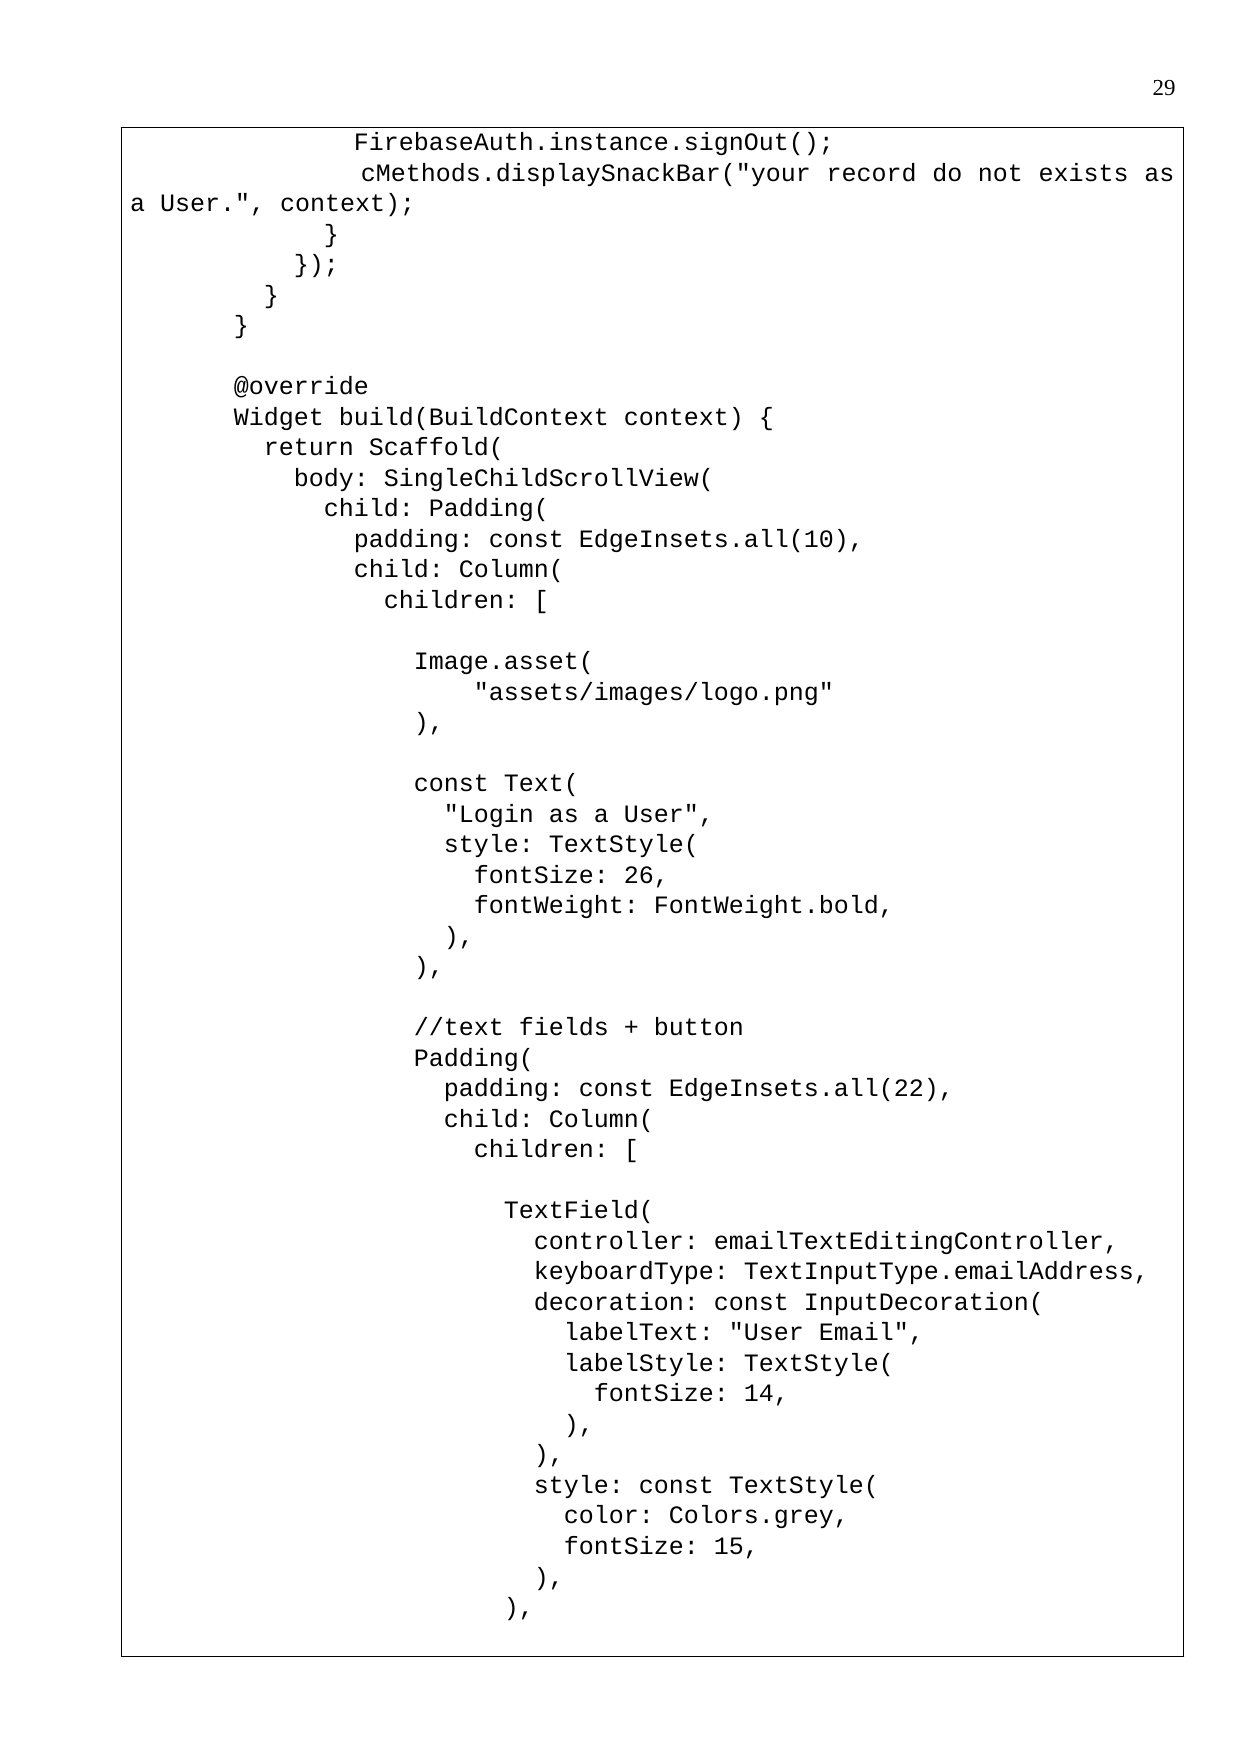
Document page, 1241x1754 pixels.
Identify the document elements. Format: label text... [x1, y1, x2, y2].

text child: Padding( [122, 493, 1183, 523]
text Padding( [122, 1042, 1183, 1073]
text children: [ [122, 1134, 1183, 1165]
text "assets/images/logo.png" [122, 676, 1183, 706]
text fontSize: 26, [122, 859, 1183, 889]
text child: Column( [122, 554, 1183, 584]
text labelStyle: TextStyle( [122, 1347, 1183, 1378]
text padding: const EdgeInsets.all(10), [122, 523, 1183, 554]
text ), [122, 951, 1183, 982]
text //text fields + button [122, 1012, 1183, 1042]
text Image.asset( [122, 645, 1183, 676]
text children: [ [122, 584, 1183, 616]
text padding: const EdgeInsets.all(22), [122, 1073, 1183, 1103]
text FirebaseAuth.instance.signOut(); [122, 128, 1183, 157]
text ), [122, 1592, 1183, 1623]
text fontWeight: FontWeight.bold, [122, 889, 1183, 920]
text return Scaffold( [122, 432, 1183, 462]
text ), [122, 706, 1183, 738]
text decoration: const InputDecoration( [122, 1286, 1183, 1317]
text keyboardType: TextInputType.emailAddress, [122, 1256, 1183, 1286]
text style: const TextStyle( [122, 1469, 1183, 1500]
text fontSize: 14, [122, 1378, 1183, 1408]
text ), [122, 1408, 1183, 1439]
text controller: emailTextEditingController, [122, 1225, 1183, 1256]
text ), [122, 1439, 1183, 1469]
text @override [122, 371, 1183, 401]
text const Text( [122, 767, 1183, 798]
text Widget build(BuildContext context) { [122, 401, 1183, 432]
text }); [122, 249, 1183, 279]
text TextField( [122, 1195, 1183, 1225]
text } [122, 279, 1183, 310]
text } [122, 218, 1183, 249]
text fontSize: 15, [122, 1531, 1183, 1561]
text ), [122, 920, 1183, 951]
text "Login as a User", [122, 798, 1183, 828]
text color: Colors.grey, [122, 1500, 1183, 1531]
text ), [122, 1561, 1183, 1592]
text } [122, 310, 1183, 341]
text cMethods.displaySnackBar("your record do not exists as a User.", context); [122, 157, 1183, 218]
text style: TextStyle( [122, 828, 1183, 859]
text child: Column( [122, 1103, 1183, 1134]
text body: SingleChildScrollView( [122, 462, 1183, 493]
text labelText: "User Email", [122, 1317, 1183, 1347]
